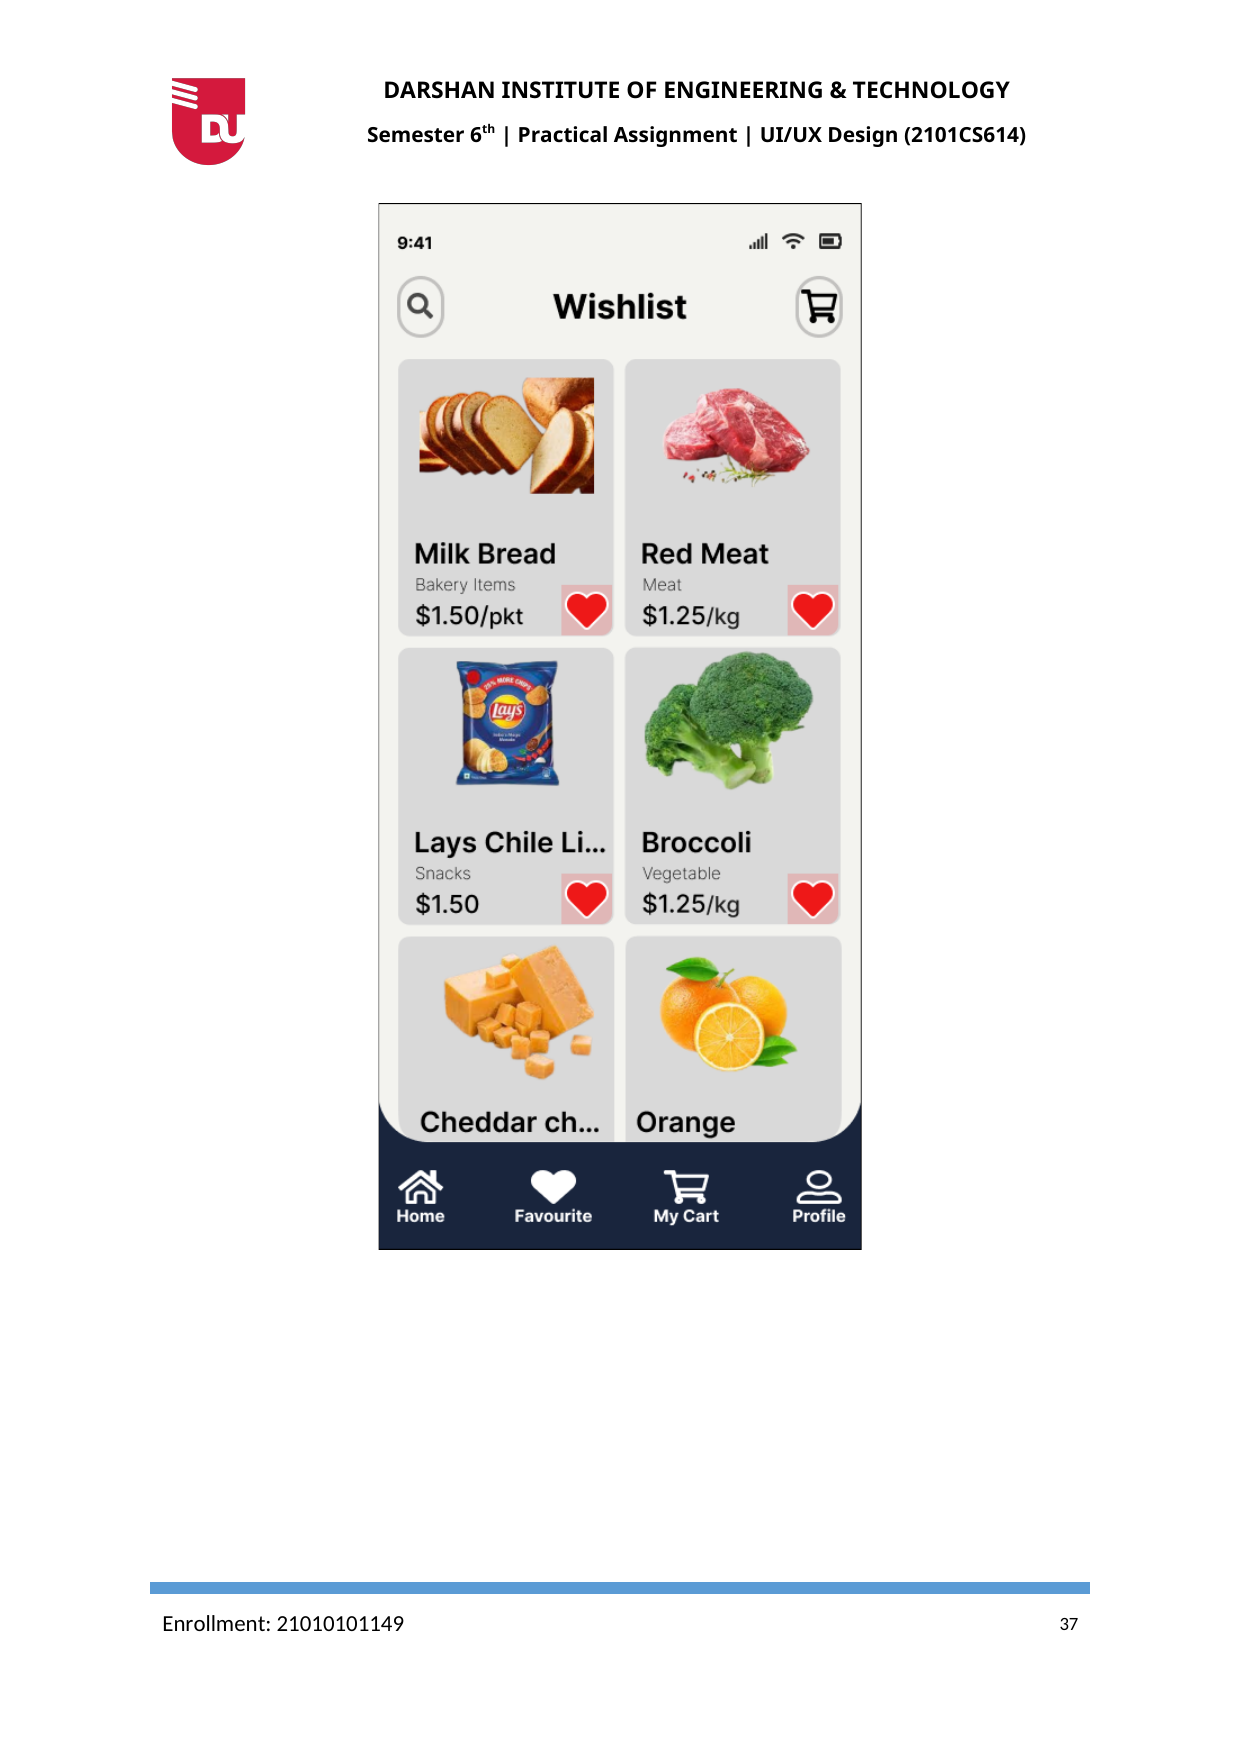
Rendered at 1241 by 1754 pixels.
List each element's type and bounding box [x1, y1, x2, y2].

picture [161, 73, 256, 169]
picture [378, 203, 862, 1250]
